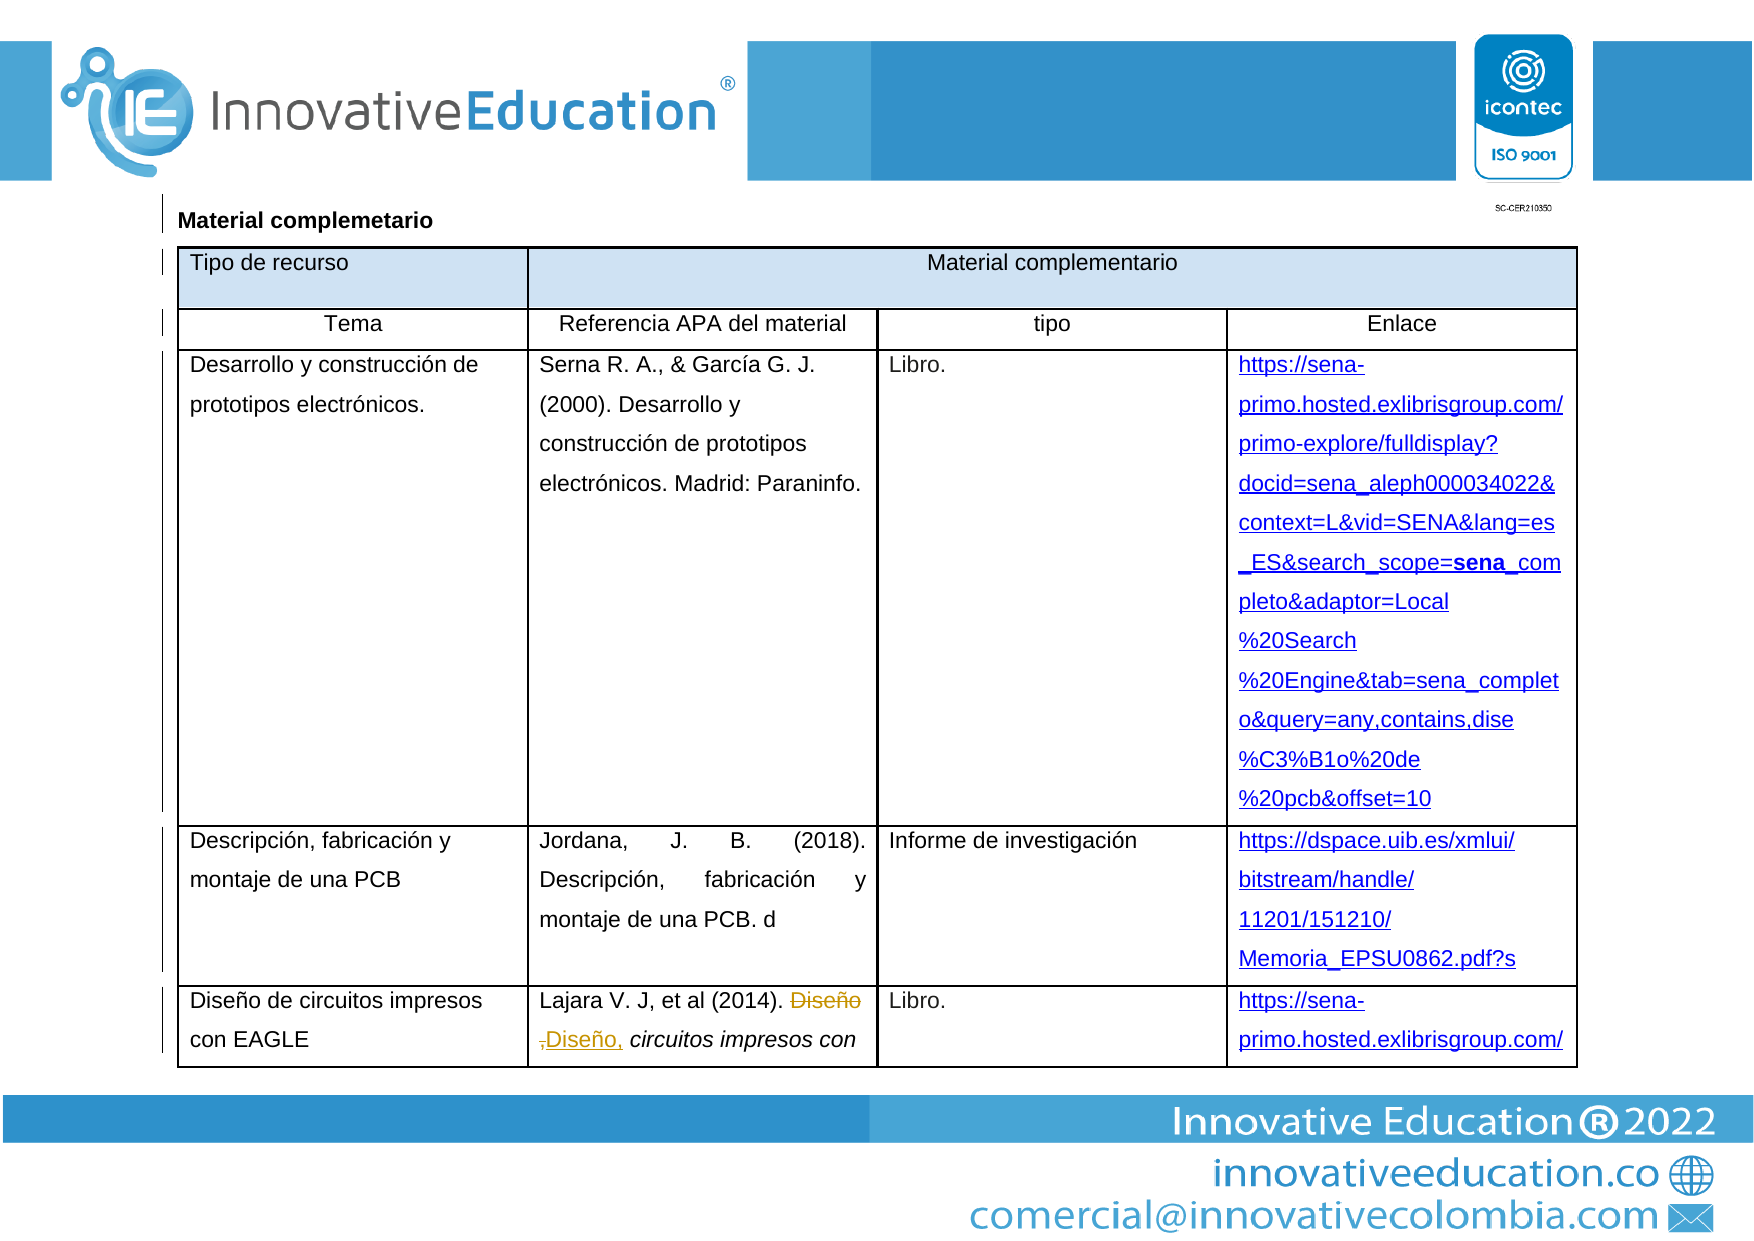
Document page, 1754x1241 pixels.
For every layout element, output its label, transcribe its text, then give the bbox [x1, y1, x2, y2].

picture [1534, 59, 1544, 85]
picture [1492, 104, 1500, 114]
table_cell Informe de investigación [879, 827, 1226, 985]
text Material complemetario [177, 148, 1577, 233]
table_cell Jordana, J. B. (2018). Descripción, fabricación y montaje de una PCB. d [529, 827, 876, 985]
table_header Material complementario [529, 249, 1576, 307]
table_cell Diseño de circuitos impresos con EAGLE [179, 987, 527, 1066]
table_header Tipo de recurso [179, 249, 527, 307]
table_cell Libro. [879, 987, 1226, 1066]
picture [1511, 86, 1535, 92]
table_cell Libro. [879, 351, 1226, 825]
table_cell Desarrollo y construcción de prototipos electrónicos. [179, 351, 527, 825]
picture [2, 1093, 1754, 1239]
picture [1503, 61, 1508, 83]
picture [1477, 124, 1571, 148]
table_cell Tema [179, 310, 527, 349]
picture [1531, 101, 1536, 114]
table_cell Descripción, fabricación y montaje de una PCB [179, 827, 527, 985]
table_cell https://dspace.uib.es/xmlui/bitstream/handle/11201/151210/Memoria_EPSU0862.pdf?s [1228, 827, 1576, 985]
picture [1513, 51, 1538, 57]
picture [1539, 103, 1549, 114]
table_cell https://sena-primo.hosted.exlibrisgroup.com/primo-explore/fulldisplay?docid=sena_aleph000034022&context=L&vid=SENA&lang=es_ES&search_scope=sena_completo&adaptor=Local%20Search%20Engine&tab=sena_completo&query=any,contains,dise%C3%B1o%20de%20pcb&offset=10 [1228, 351, 1576, 825]
picture [1510, 57, 1533, 85]
picture [1520, 103, 1528, 114]
table_cell Serna R. A., & García G. J. (2000). Desarrollo y construcción de prototipos electrónicos. Madrid: Paraninfo. [529, 351, 876, 825]
table_cell Enlace [1228, 310, 1576, 349]
table_cell Referencia APA del material [529, 310, 876, 349]
picture [1516, 64, 1531, 78]
table_cell tipo [879, 310, 1226, 349]
picture [0, 28, 1456, 194]
picture [1471, 32, 1576, 148]
table_cell Lajara V. J, et al (2014). circuitos impresos con EAGLE (Primera edición. Ed), [529, 987, 876, 1066]
picture [1593, 28, 1752, 194]
